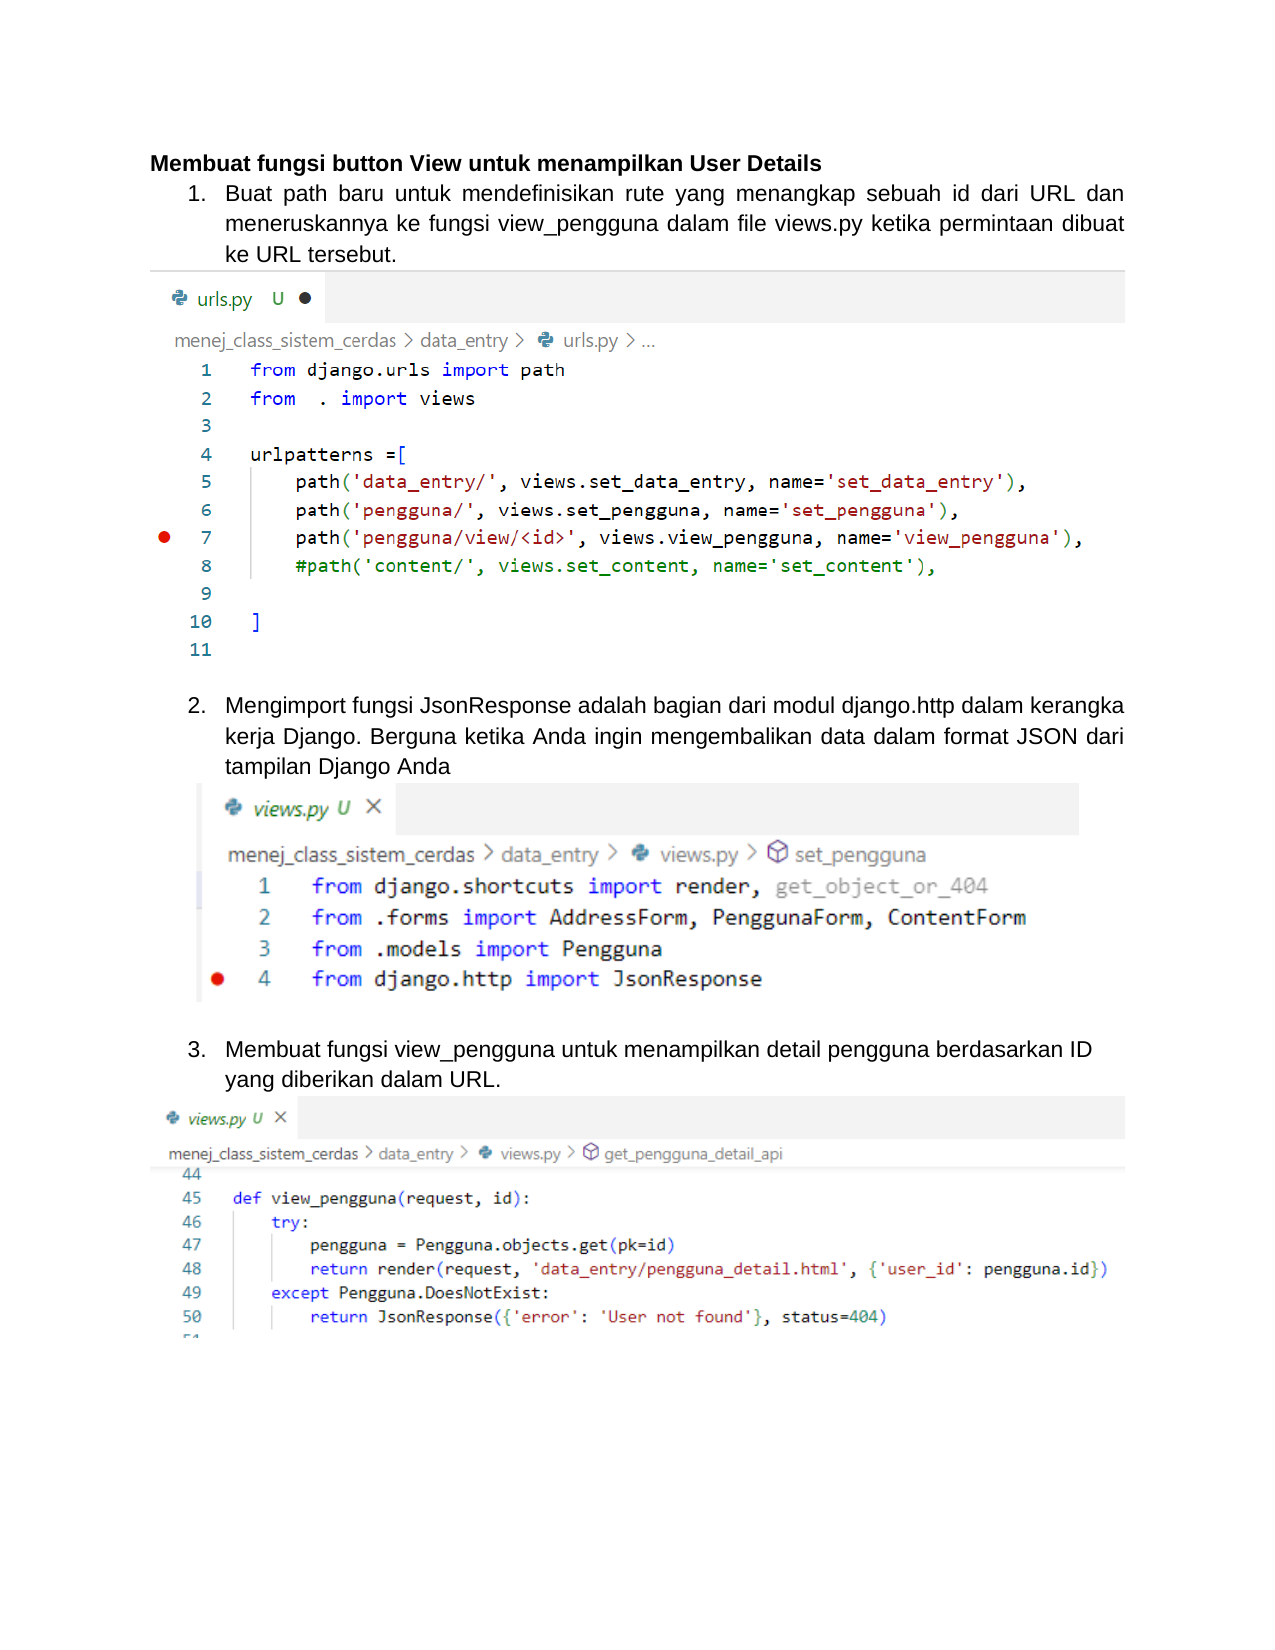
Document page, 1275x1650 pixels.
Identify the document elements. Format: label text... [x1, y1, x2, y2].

text Membuat fungsi button View untuk menampilkan User Details [150, 150, 1125, 176]
list Mengimport fungsi JsonResponse adalah bagian dari modul django.http dalam kerangka kerja Django. Berguna ketika Anda ingin mengembalikan data dalam format JSON dari tampilan Django Anda [187, 692, 1125, 779]
list Membuat fungsi view_pengguna untuk menampilkan detail pengguna berdasarkan ID yang diberikan dalam URL. [187, 1036, 1125, 1092]
picture [150, 1096, 1125, 1338]
picture [196, 783, 1079, 1002]
list Buat path baru untuk mendefinisikan rute yang menangkap sebuah id dari URL dan meneruskannya ke fungsi view_pengguna dalam file views.py ketika permintaan dibuat ke URL tersebut. [187, 180, 1125, 267]
picture [150, 270, 1125, 659]
